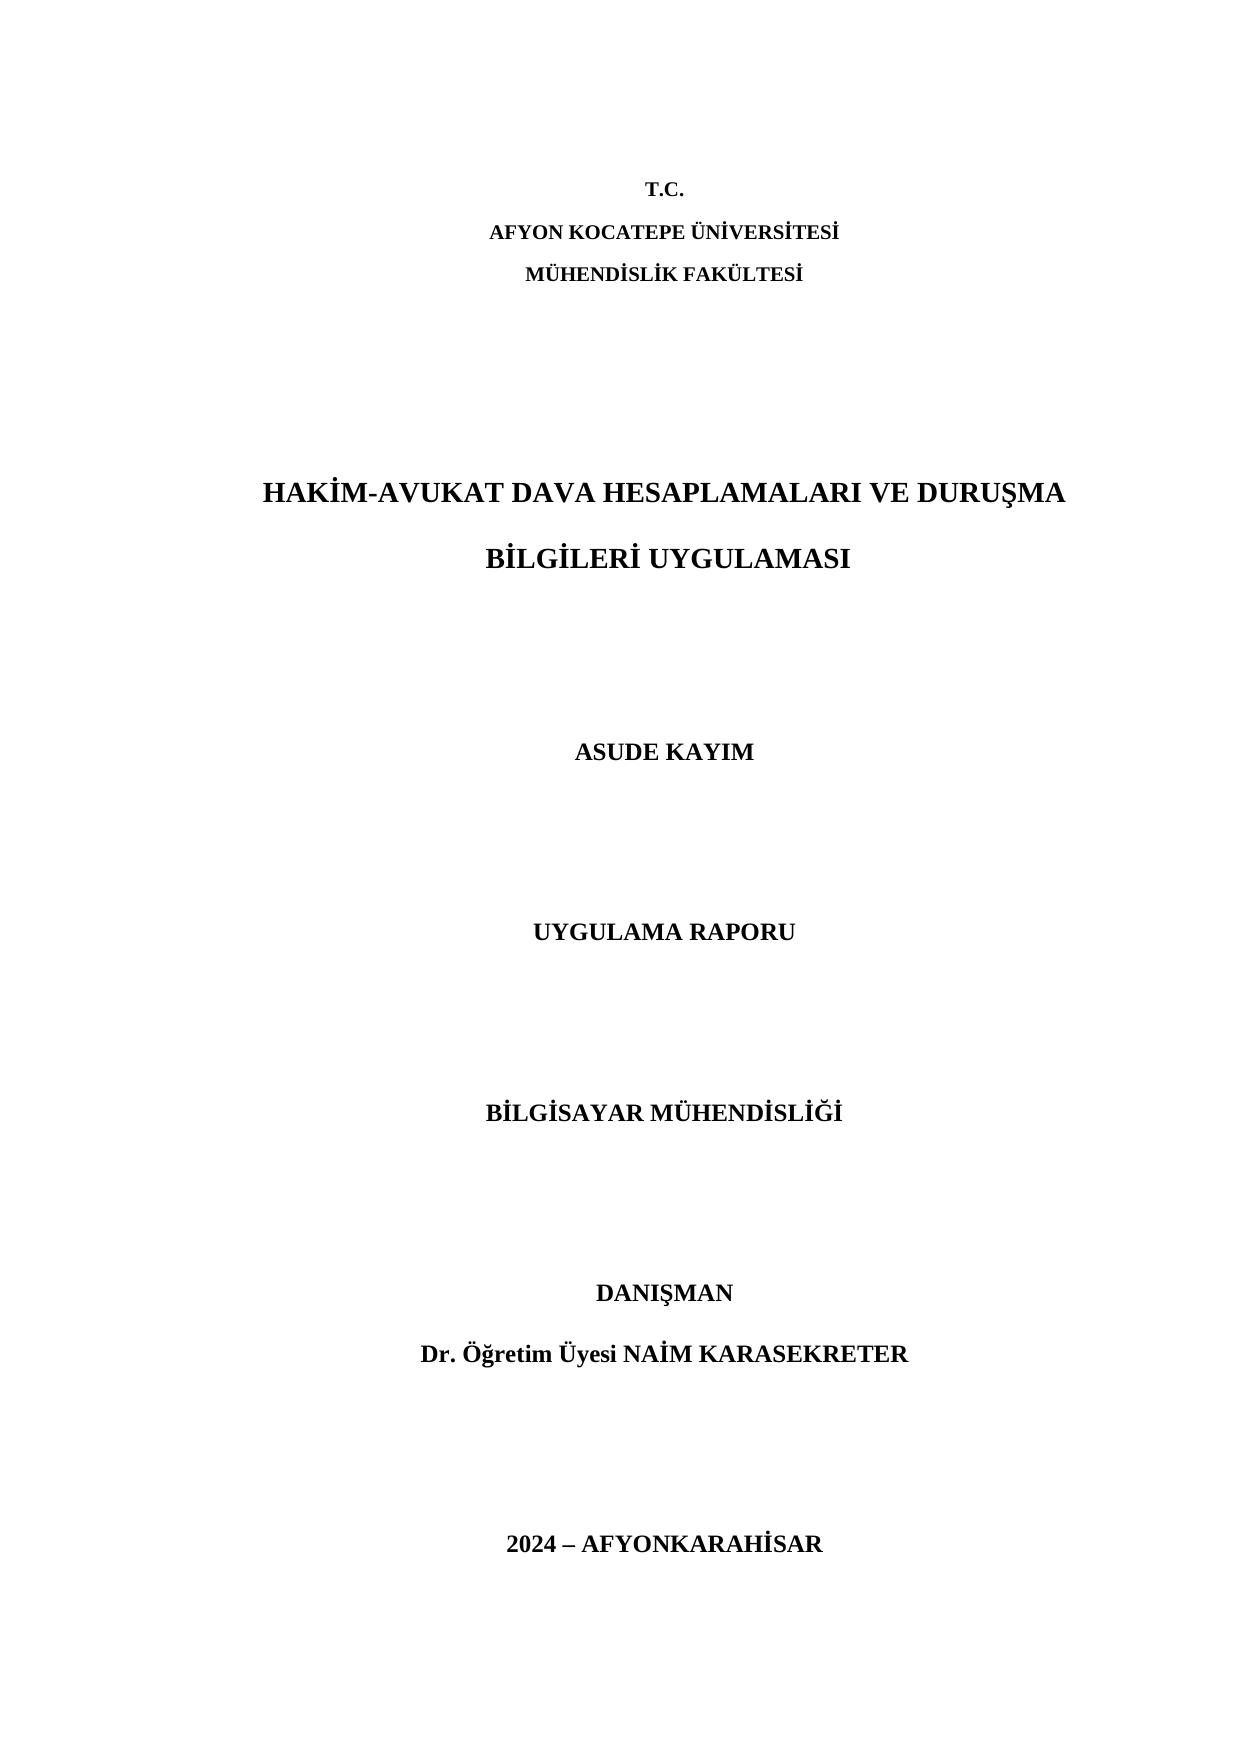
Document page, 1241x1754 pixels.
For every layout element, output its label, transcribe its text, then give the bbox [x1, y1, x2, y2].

text 2024 – AFYONKARAHİSAR [236, 1529, 1093, 1558]
text BİLGİSAYAR MÜHENDİSLİĞİ [236, 1098, 1093, 1127]
text BİLGİLERİ UYGULAMASI [236, 541, 1093, 574]
text HAKİM-AVUKAT DAVA HESAPLAMALARI VE DURUŞMA [236, 475, 1093, 509]
text DANIŞMAN [236, 1278, 1093, 1307]
text UYGULAMA RAPORU [236, 917, 1093, 946]
text AFYON KOCATEPE ÜNİVERSİTESİ [236, 220, 1093, 244]
text ASUDE KAYIM [236, 737, 1093, 765]
text MÜHENDİSLİK FAKÜLTESİ [236, 262, 1093, 286]
text Dr. Öğretim Üyesi NAİM KARASEKRETER [236, 1339, 1093, 1367]
text T.C. [236, 177, 1093, 201]
